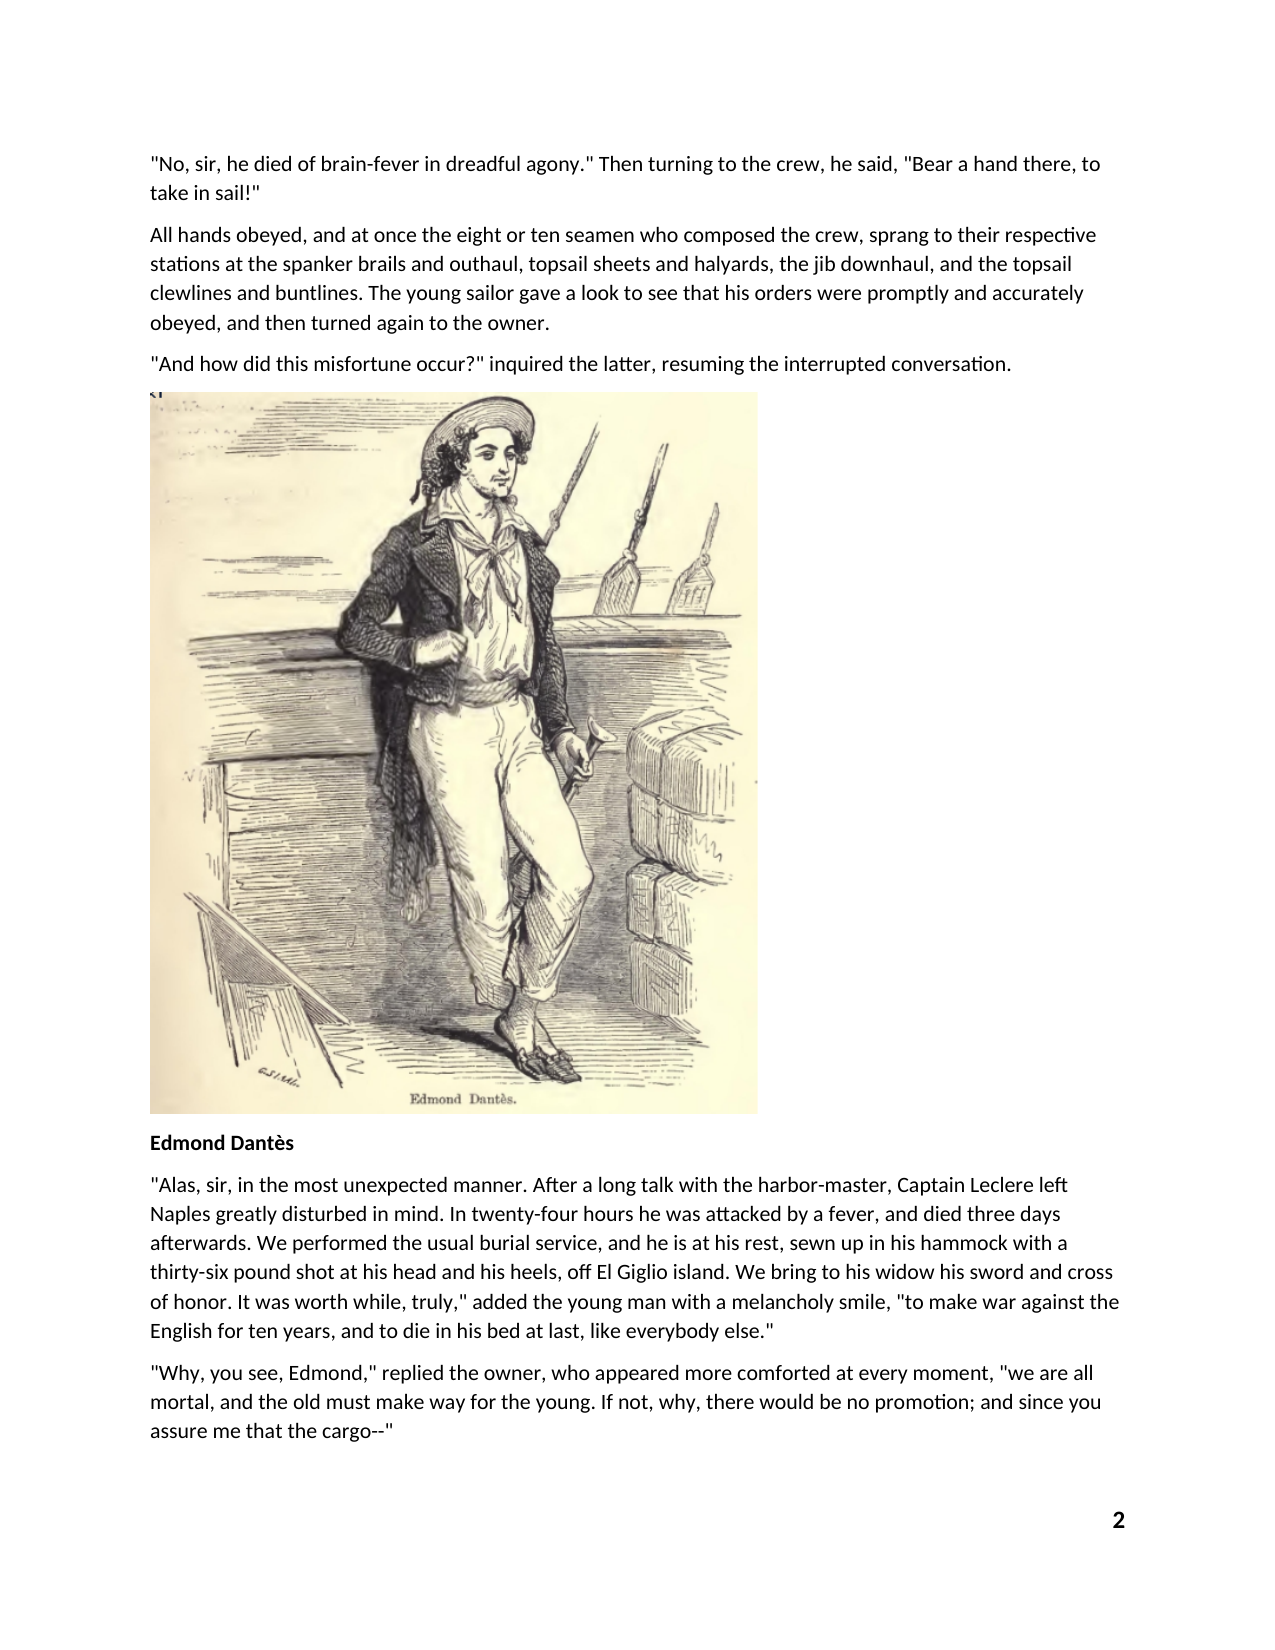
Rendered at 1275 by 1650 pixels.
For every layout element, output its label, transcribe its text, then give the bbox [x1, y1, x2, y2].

text All hands obeyed, and at once the eight or ten seamen who composed the crew, sprang to their respective stations at the spanker brails and outhaul, topsail sheets and halyards, the jib downhaul, and the topsail clewlines and buntlines. The young sailor gave a look to see that his orders were promptly and accurately obeyed, and then turned again to the owner. [150, 221, 1125, 336]
text "Alas, sir, in the most unexpected manner. After a long talk with the harbor-master, Captain Leclere left Naples greatly disturbed in mind. In twenty-four hours he was attacked by a fever, and died three days afterwards. We performed the usual burial service, and he is at his rest, sewn up in his hammock with a thirty-six pound shot at his head and his heels, off El Giglio island. We bring to his widow his sword and cross of honor. It was worth while, truly," added the young man with a melancholy smile, "to make war against the English for ten years, and to die in his bed at last, like everybody else." [150, 1171, 1125, 1344]
text Edmond Dantès [150, 1129, 1125, 1156]
picture [150, 392, 758, 1114]
text "No, sir, he died of brain-fever in dreadful agony." Then turning to the crew, he said, "Bear a hand there, to take in sail!" [150, 150, 1125, 206]
text "And how did this misfortune occur?" inquired the latter, resuming the interrupted conversation. [150, 351, 1125, 377]
text "Why, you see, Edmond," replied the owner, who appeared more comforted at every moment, "we are all mortal, and the old must make way for the young. If not, why, there would be no promotion; and since you assure me that the cargo--" [150, 1359, 1125, 1444]
